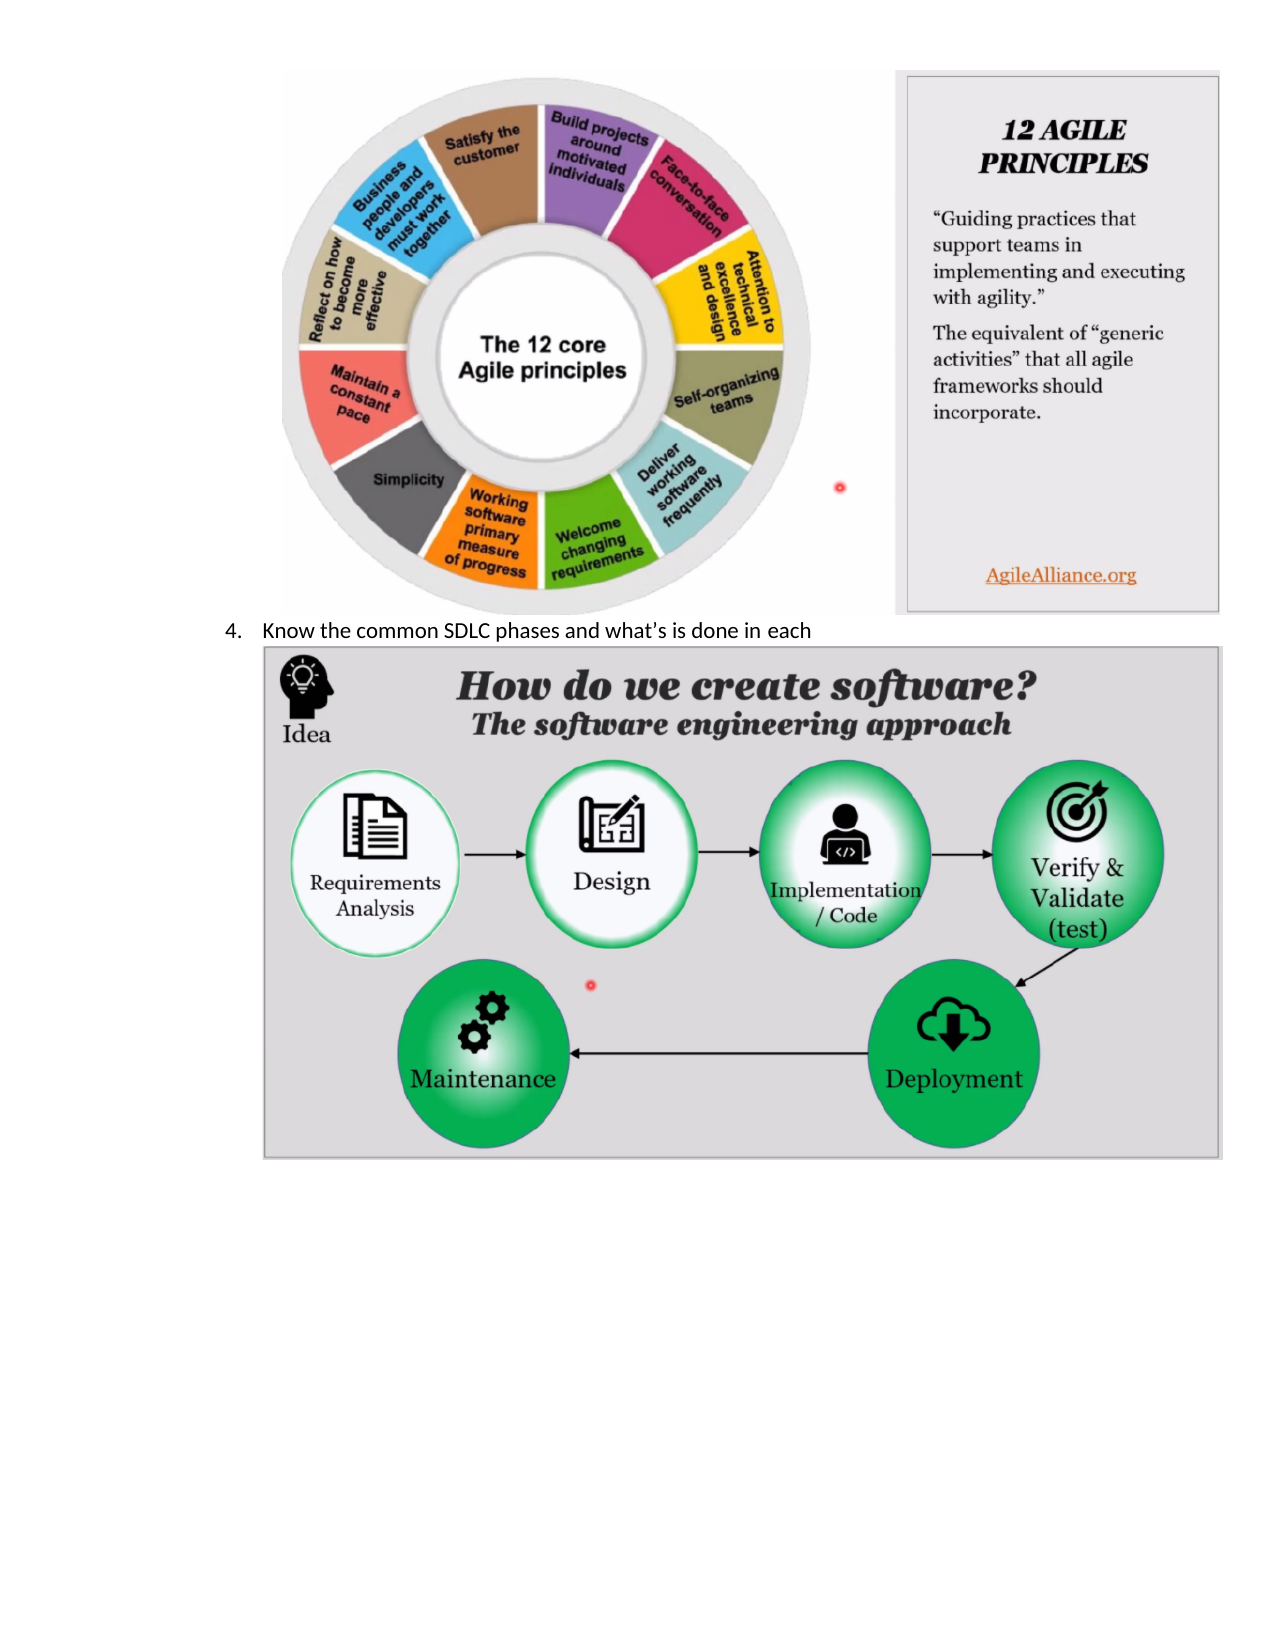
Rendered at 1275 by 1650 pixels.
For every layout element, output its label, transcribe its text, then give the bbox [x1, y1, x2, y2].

picture [262, 70, 1223, 615]
list Know the common SDLC phases and what’s is done in each [225, 617, 1098, 644]
picture [262, 646, 1223, 1160]
